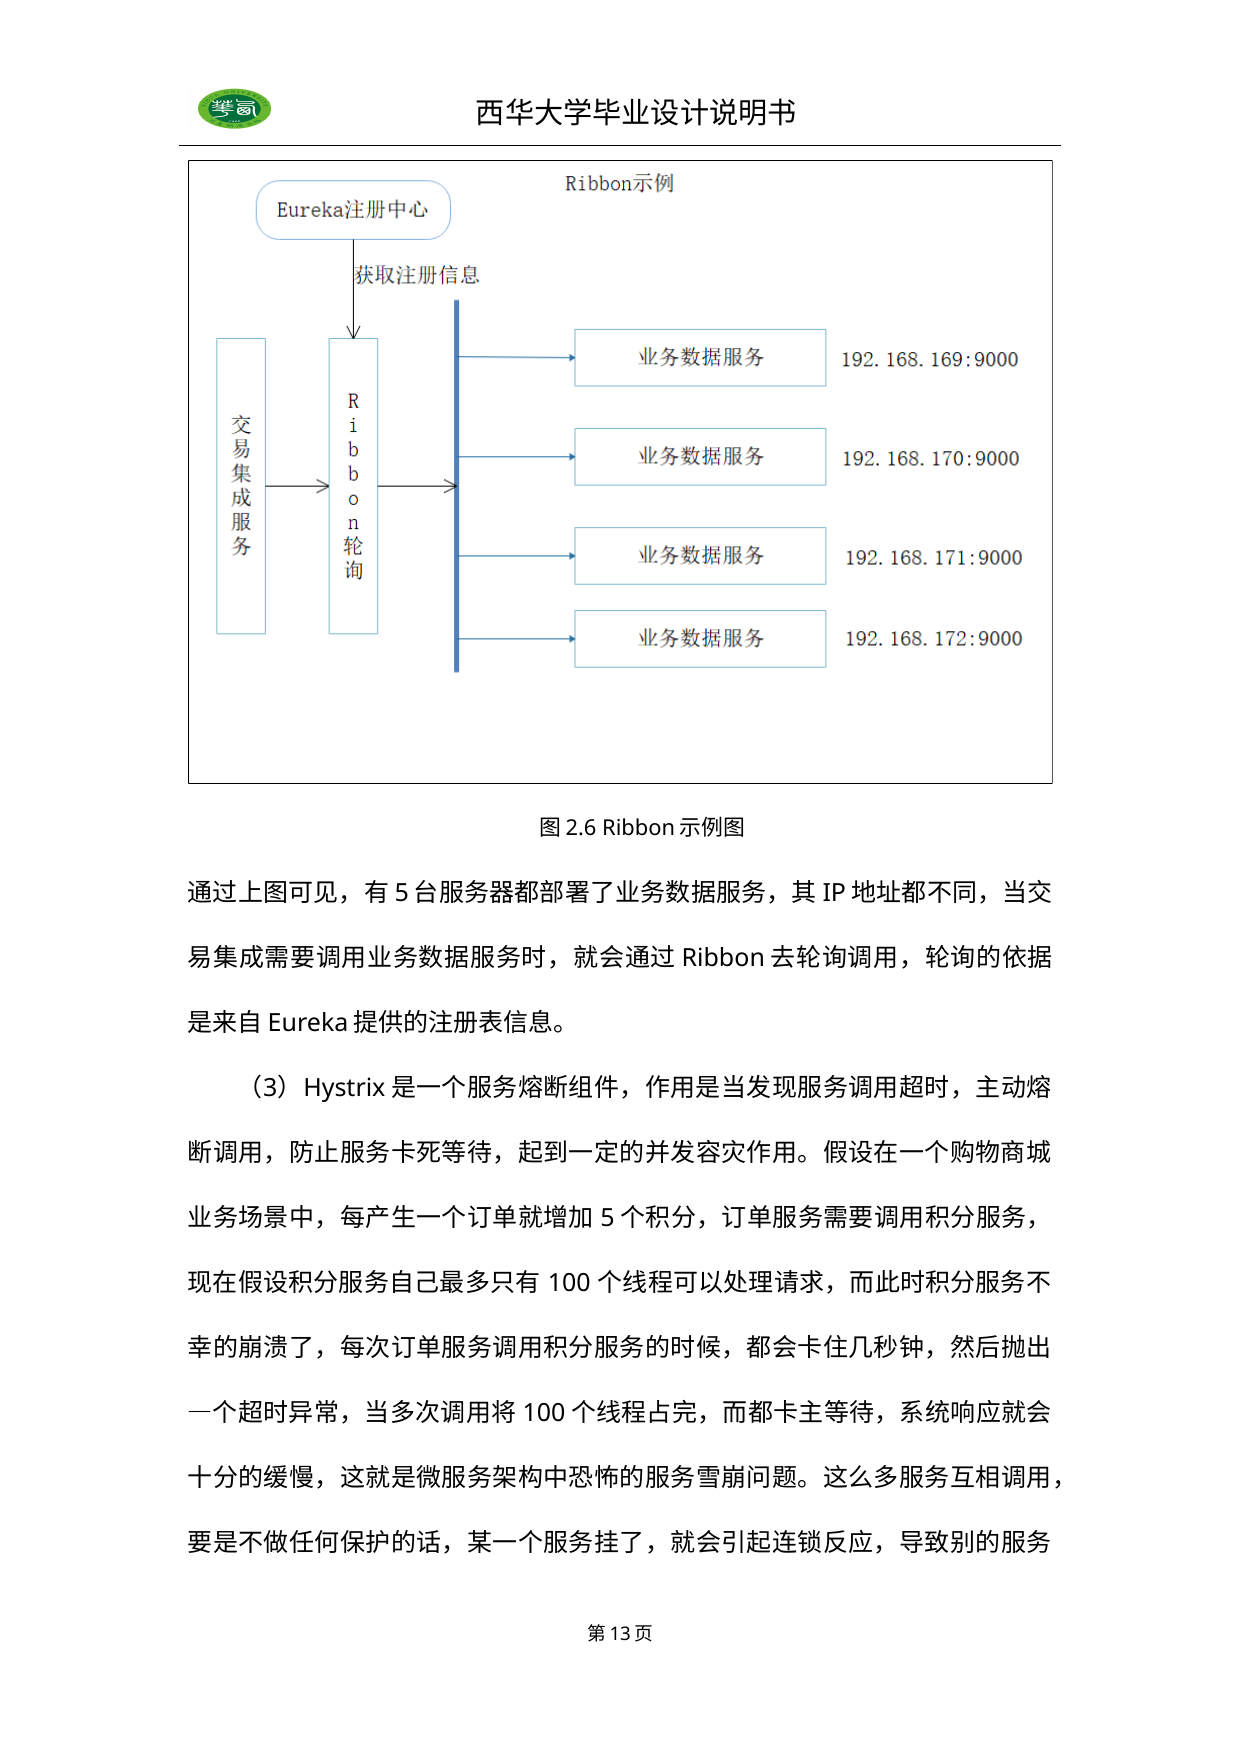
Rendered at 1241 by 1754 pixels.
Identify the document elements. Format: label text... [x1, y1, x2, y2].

picture [187, 88, 282, 133]
text 通过上图可见，有5台服务器都部署了业务数据服务，其IP地址都不同，当交易集成需要调用业务数据服务时，就会通过Ribbon去轮询调用，轮询的依据是来自Eureka提供的注册表信息。 [187, 858, 1053, 1053]
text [187, 1053, 1053, 1573]
picture [187, 159, 1053, 784]
text 图2.6 Ribbon示例图 [187, 784, 1053, 842]
